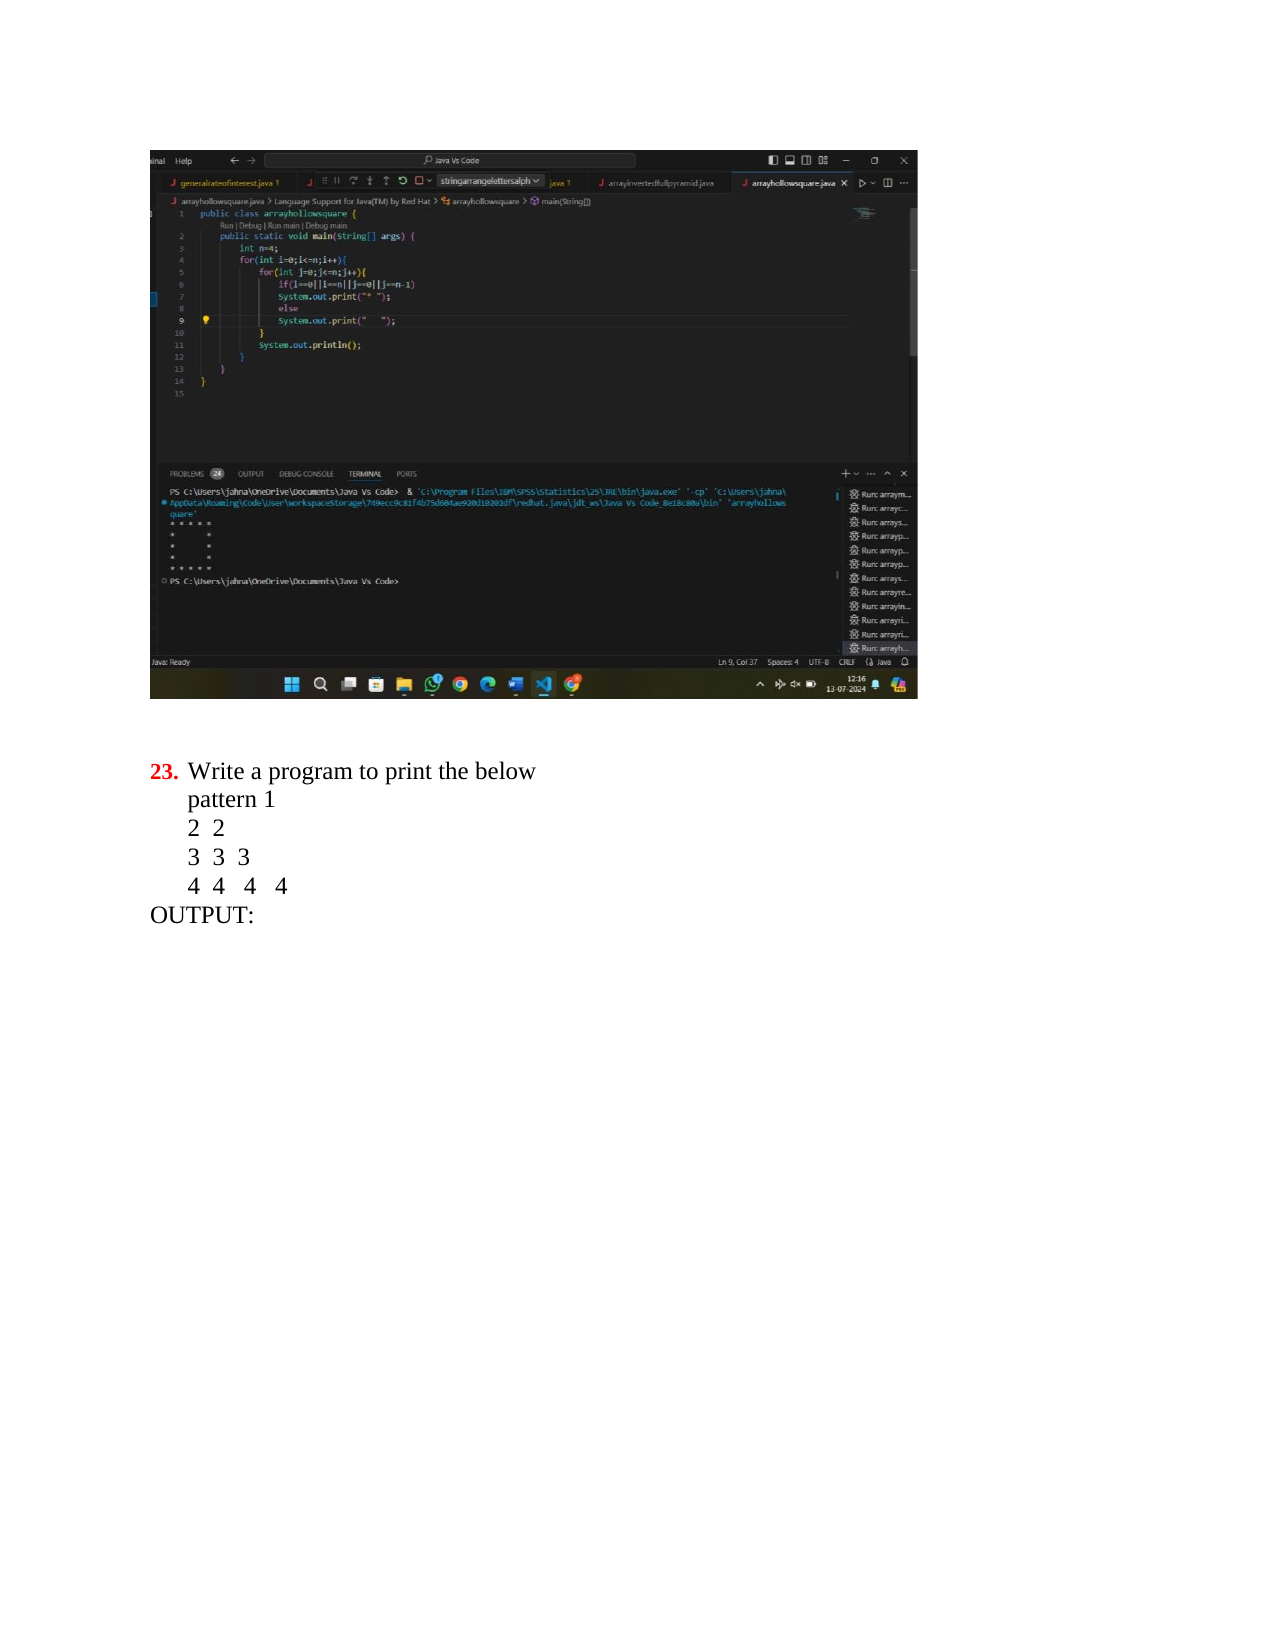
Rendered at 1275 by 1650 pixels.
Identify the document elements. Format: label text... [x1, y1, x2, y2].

text OUTPUT: [150, 900, 1225, 928]
text 4 4 4 4 [187, 871, 1225, 900]
picture [150, 150, 918, 699]
text 2 2 [187, 813, 1225, 842]
text 3 3 3 [187, 842, 1225, 871]
list Write a program to print the below pattern 1 [150, 756, 612, 813]
